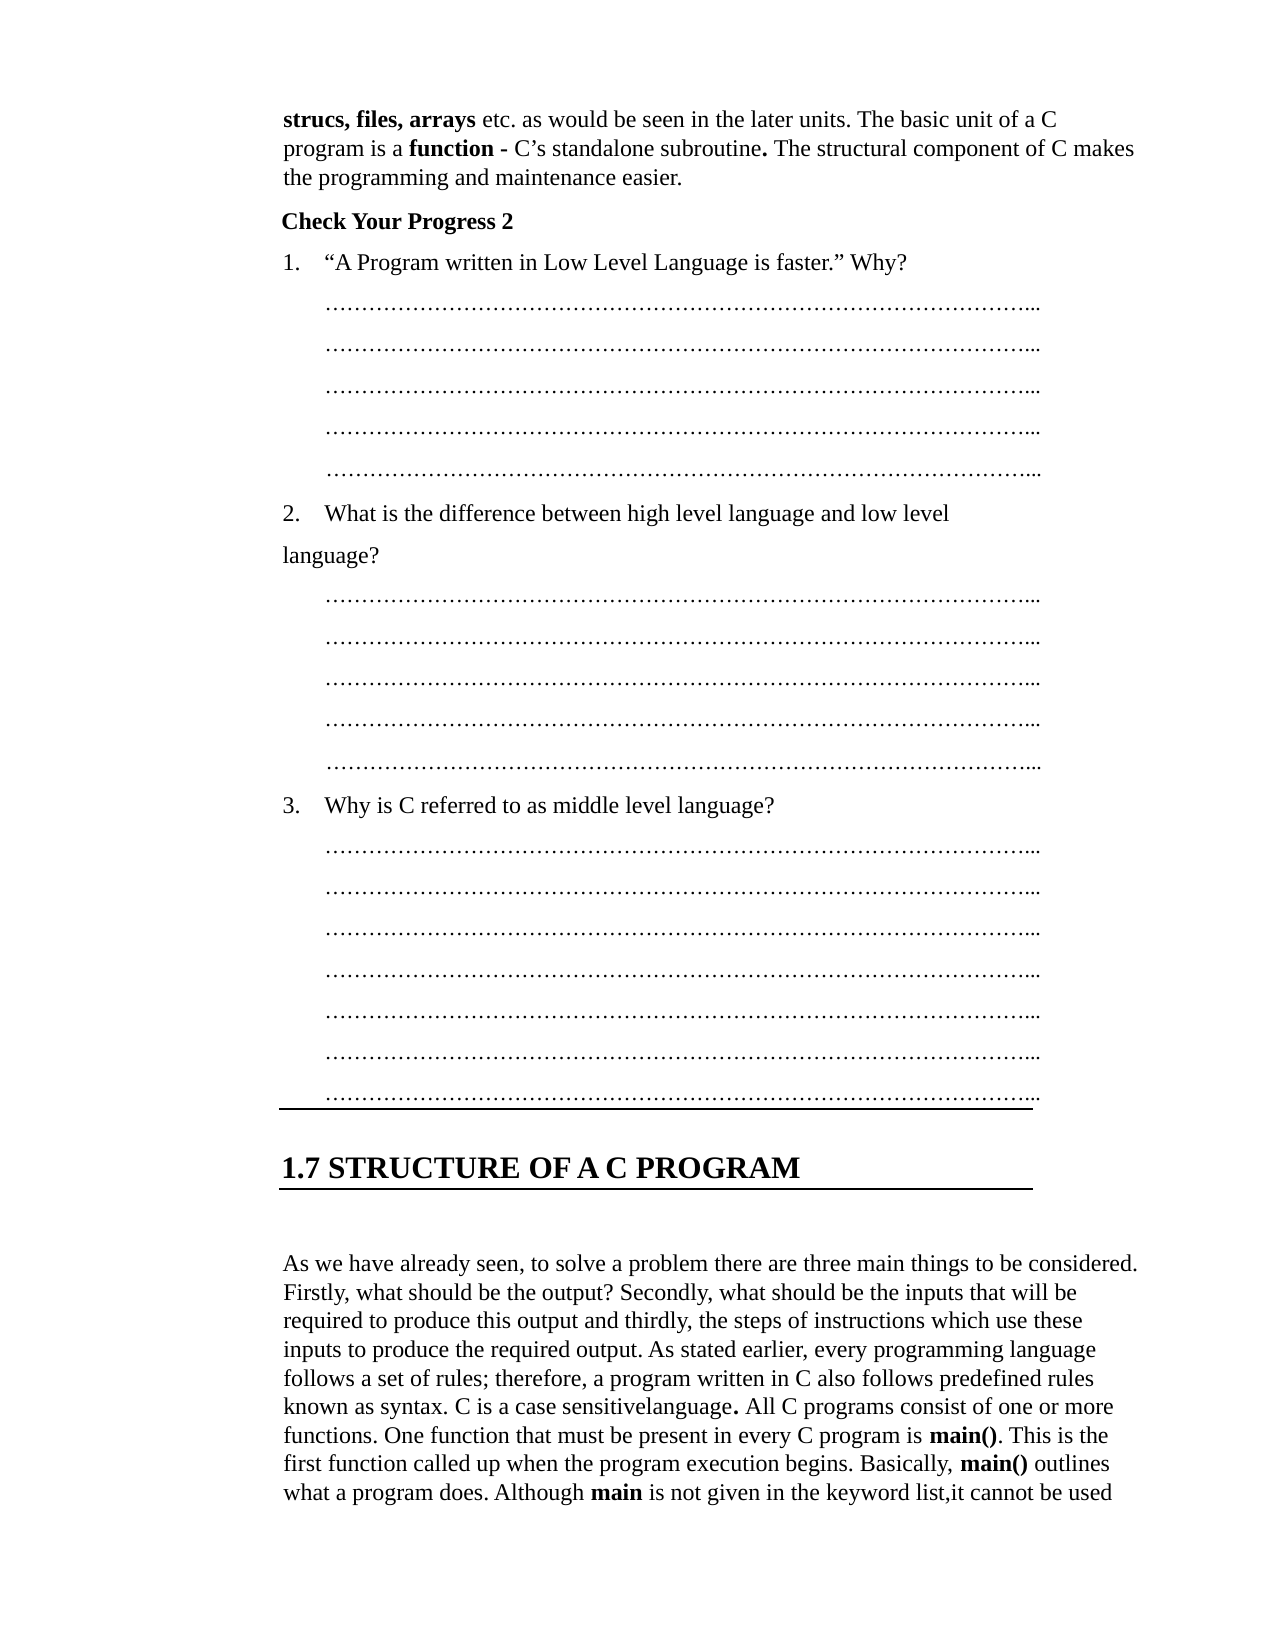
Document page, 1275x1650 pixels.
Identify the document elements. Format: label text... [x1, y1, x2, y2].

list “A Program written in Low Level Language is faster.” Why? [282, 248, 1144, 276]
text ……………………………………………………………………………………... [324, 624, 1148, 649]
list Why is C referred to as middle level language? [282, 791, 1144, 819]
text ……………………………………………………………………………………... ……………………………………………………………………………………... [324, 414, 1148, 482]
text ……………………………………………………………………………………... [324, 998, 1148, 1023]
text ……………………………………………………………………………………... [324, 833, 1148, 858]
text ……………………………………………………………………………………... [324, 331, 1148, 357]
text ……………………………………………………………………………………... [324, 1080, 1148, 1105]
text ……………………………………………………………………………………... ……………………………………………………………………………………... [324, 706, 1148, 774]
text ……………………………………………………………………………………... [324, 957, 1148, 982]
text ……………………………………………………………………………………... [324, 915, 1148, 941]
text language? [282, 541, 1144, 568]
text ……………………………………………………………………………………... [324, 290, 1148, 315]
text ……………………………………………………………………………………... [324, 665, 1148, 690]
text ……………………………………………………………………………………... [324, 874, 1148, 899]
list What is the difference between high level language and low level [282, 499, 1144, 527]
text ……………………………………………………………………………………... [324, 373, 1148, 398]
subtitle Check Your Progress 2 [281, 207, 874, 235]
text ……………………………………………………………………………………... [324, 1039, 1148, 1064]
text 1.7 STRUCTURE OF A C PROGRAM [281, 1149, 1149, 1185]
text ……………………………………………………………………………………... [324, 582, 1148, 608]
